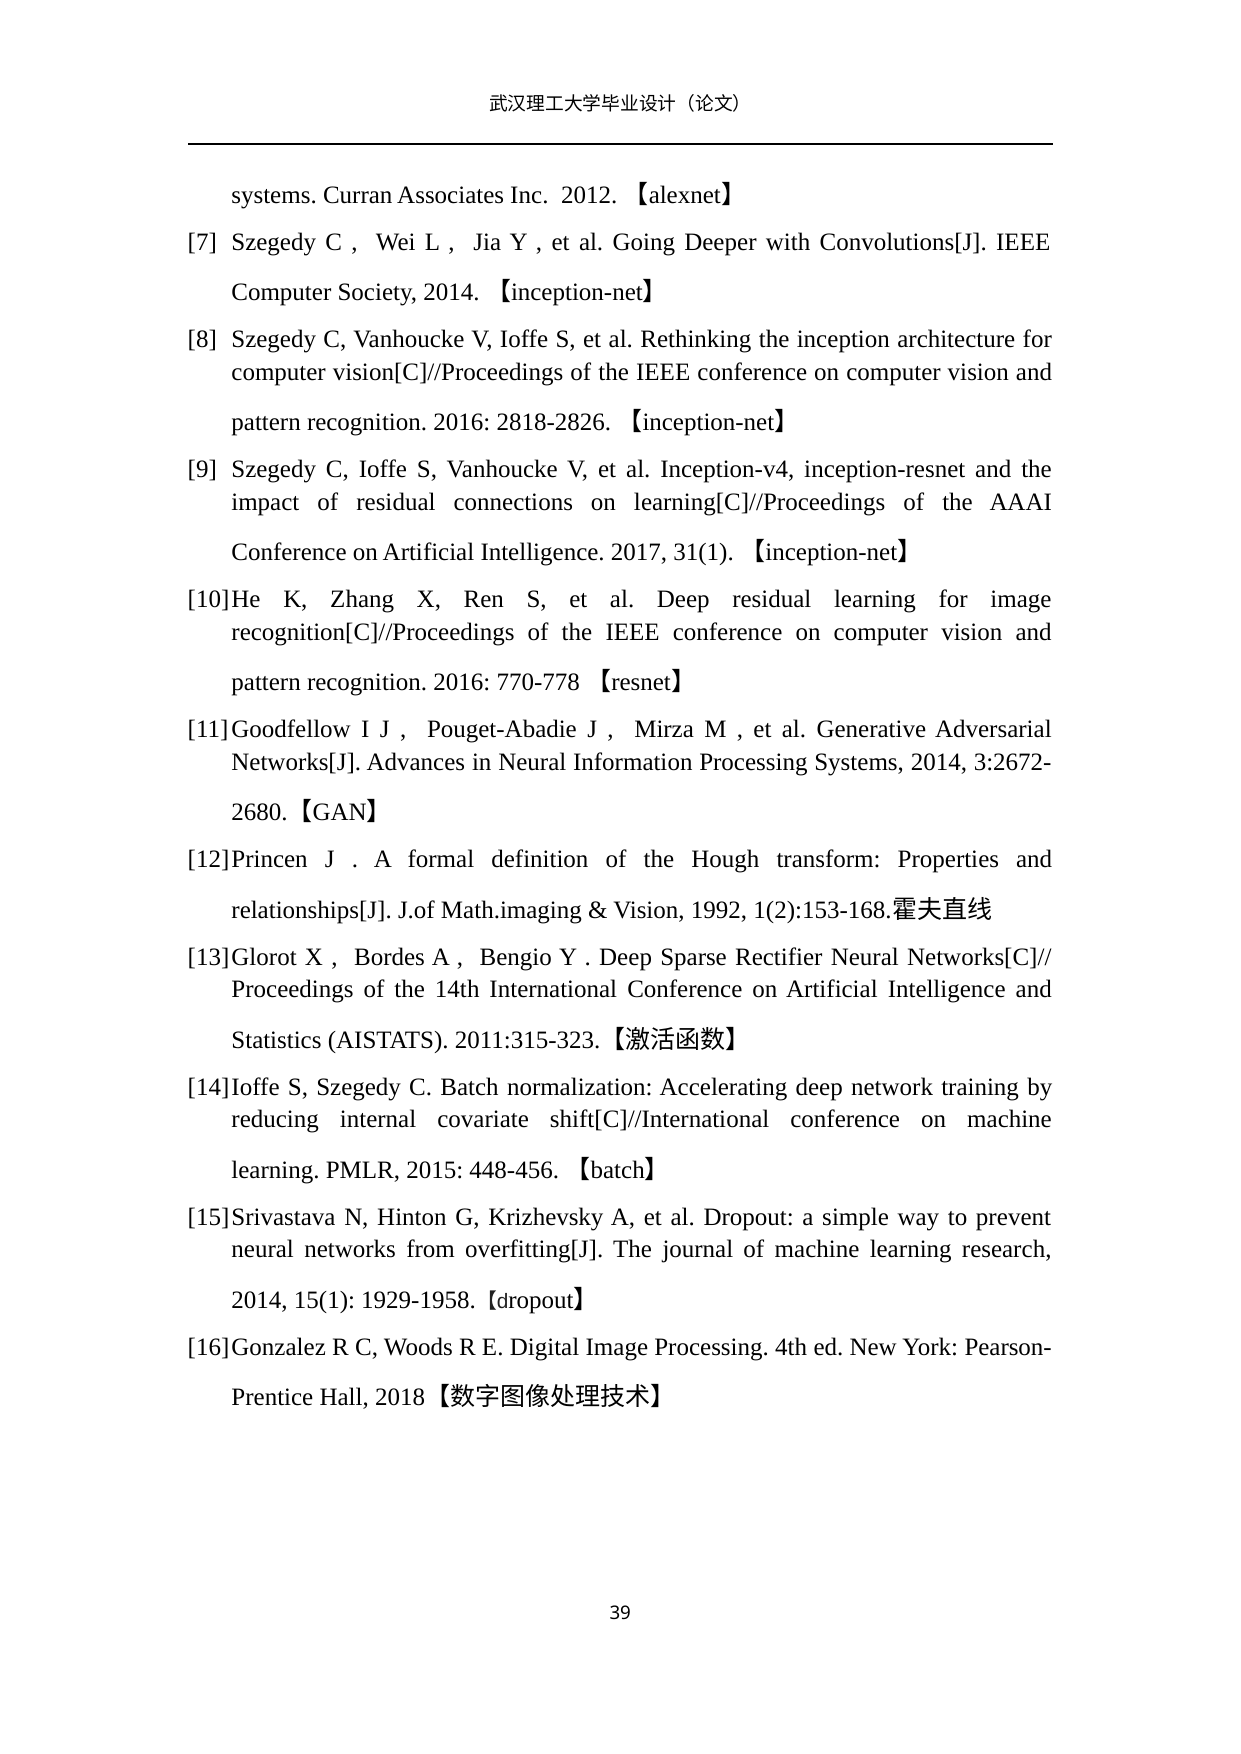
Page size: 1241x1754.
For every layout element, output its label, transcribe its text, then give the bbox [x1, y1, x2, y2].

list Szegedy C, Vanhoucke V, Ioffe S, et al. Rethinking the inception architecture for computer vision[C]//Proceedings of the IEEE conference on computer vision and pattern recognition. 2016: 2818-2826. 【inception-net】 [187, 322, 1053, 452]
list Princen J . A formal definition of the Hough transform: Properties and relationships[J]. J.of Math.imaging & Vision, 1992, 1(2):153-168.霍夫直线 [187, 842, 1053, 940]
list Gonzalez R C, Woods R E. Digital Image Processing. 4th ed. New York: Pearson-Prentice Hall, 2018【数字图像处理技术】 [187, 1330, 1053, 1427]
list Szegedy C , Wei L , Jia Y , et al. Going Deeper with Convolutions[J]. IEEE Computer Society, 2014. 【inception-net】 [187, 225, 1053, 322]
list Szegedy C, Ioffe S, Vanhoucke V, et al. Inception-v4, inception-resnet and the impact of residual connections on learning[C]//Proceedings of the AAAI Conference on Artificial Intelligence. 2017, 31(1). 【inception-net】 [187, 452, 1053, 582]
list Ioffe S, Szegedy C. Batch normalization: Accelerating deep network training by reducing internal covariate shift[C]//International conference on machine learning. PMLR, 2015: 448-456. 【batch】 [187, 1070, 1053, 1200]
list Glorot X , Bordes A , Bengio Y . Deep Sparse Rectifier Neural Networks[C]// Proceedings of the 14th International Conference on Artificial Intelligence and Statistics (AISTATS). 2011:315-323.【激活函数】 [187, 940, 1053, 1070]
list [187, 160, 1053, 225]
list Srivastava N, Hinton G, Krizhevsky A, et al. Dropout: a simple way to prevent neural networks from overfitting[J]. The journal of machine learning research, 2014, 15(1): 1929-1958.【dropout】 [187, 1200, 1053, 1330]
list He K, Zhang X, Ren S, et al. Deep residual learning for image recognition[C]//Proceedings of the IEEE conference on computer vision and pattern recognition. 2016: 770-778 【resnet】 [187, 582, 1053, 712]
list Goodfellow I J , Pouget-Abadie J , Mirza M , et al. Generative Adversarial Networks[J]. Advances in Neural Information Processing Systems, 2014, 3:2672-2680.【GAN】 [187, 712, 1053, 842]
